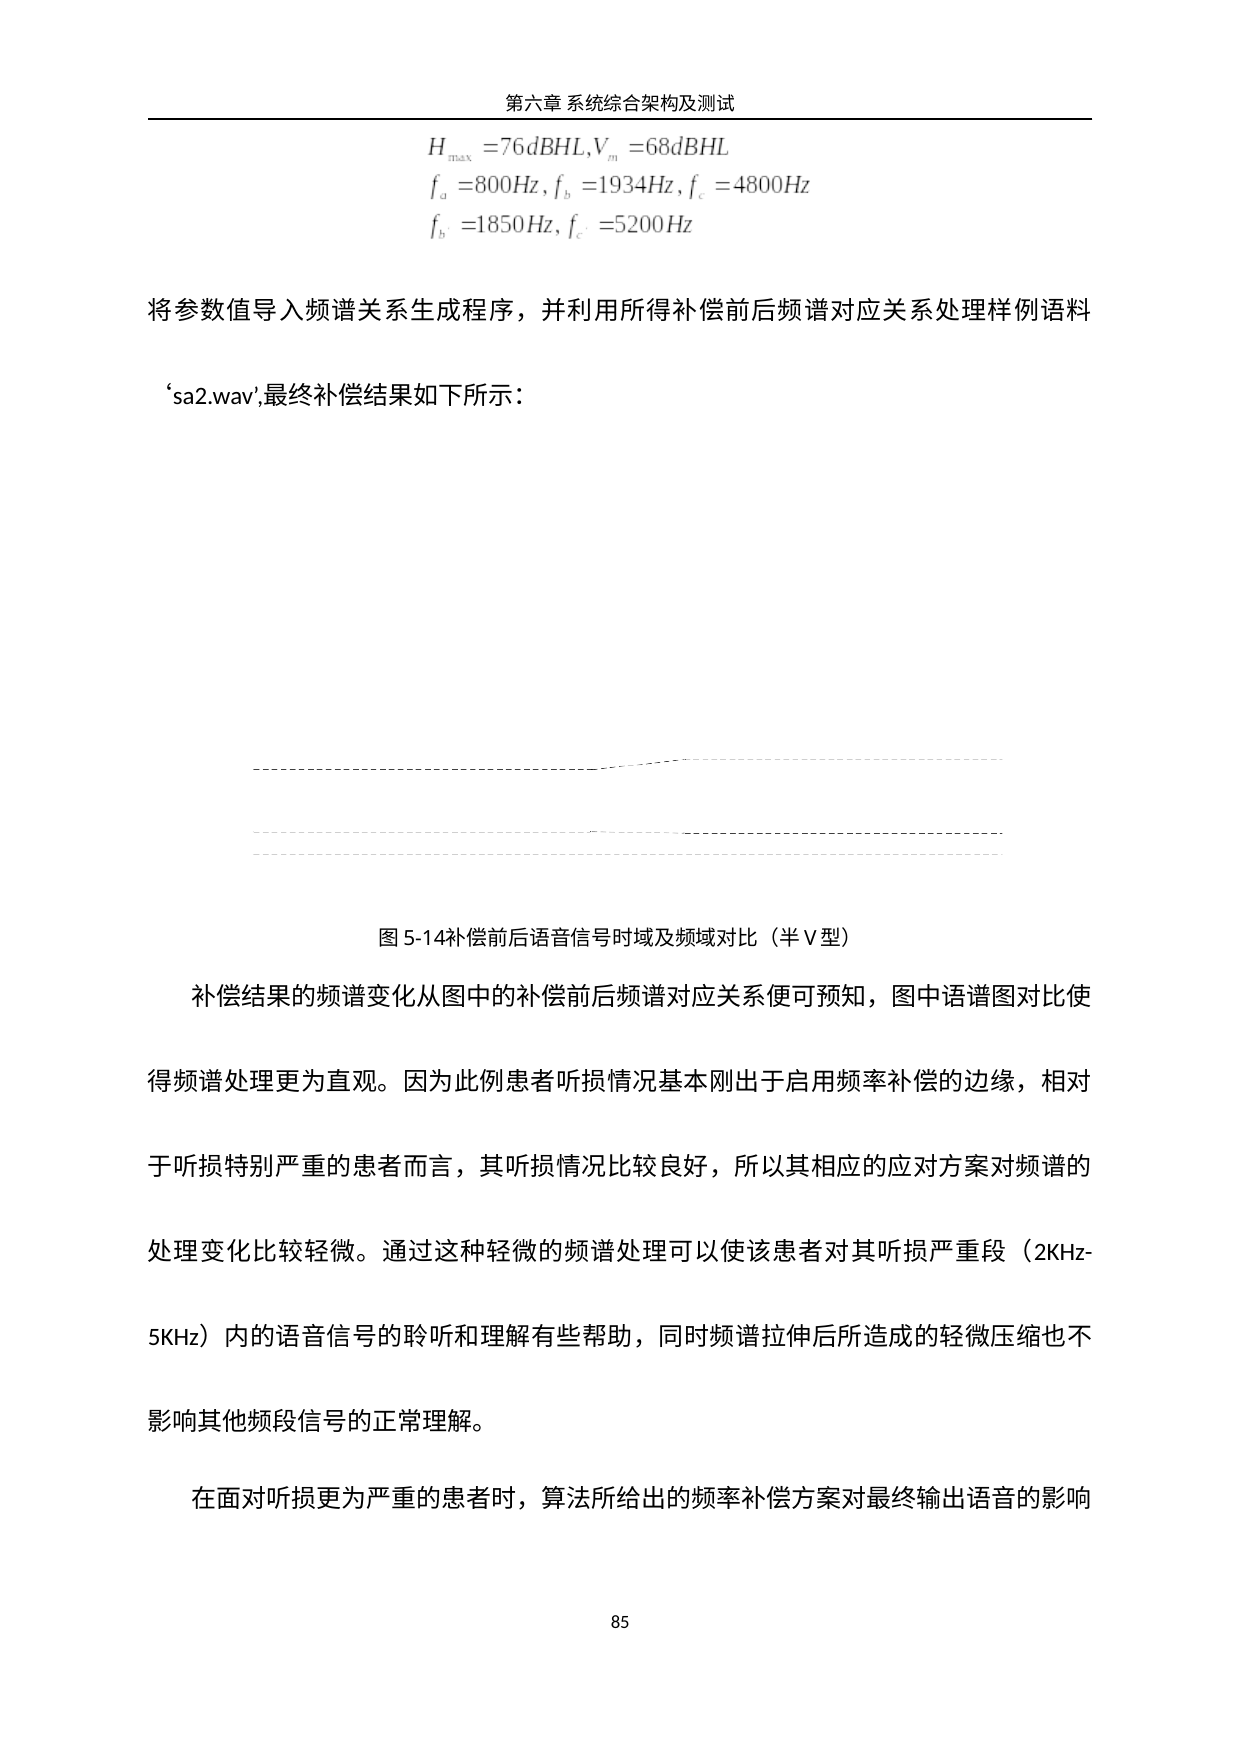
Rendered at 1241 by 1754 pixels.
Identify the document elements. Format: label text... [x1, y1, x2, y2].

text 图5-14补偿前后语音信号时域及频域对比（半V型） [148, 919, 1092, 953]
text 将参数值导入频谱关系生成程序，并利用所得补偿前后频谱对应关系处理样例语料‘sa2.wav’,最终补偿结果如下所示： [148, 274, 1092, 427]
text 补偿结果的频谱变化从图中的补偿前后频谱对应关系便可预知，图中语谱图对比使得频谱处理更为直观。因为此例患者听损情况基本刚出于启用频率补偿的边缘，相对于听损特别严重的患者而言，其听损情况比较良好，所以其相应的应对方案对频谱的处理变化比较轻微。通过这种轻微的频谱处理可以使该患者对其听损严重段（2KHz-5KHz）内的语音信号的聆听和理解有些帮助，同时频谱拉伸后所造成的轻微压缩也不影响其他频段信号的正常理解。 [148, 961, 1092, 1453]
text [148, 1462, 1092, 1530]
